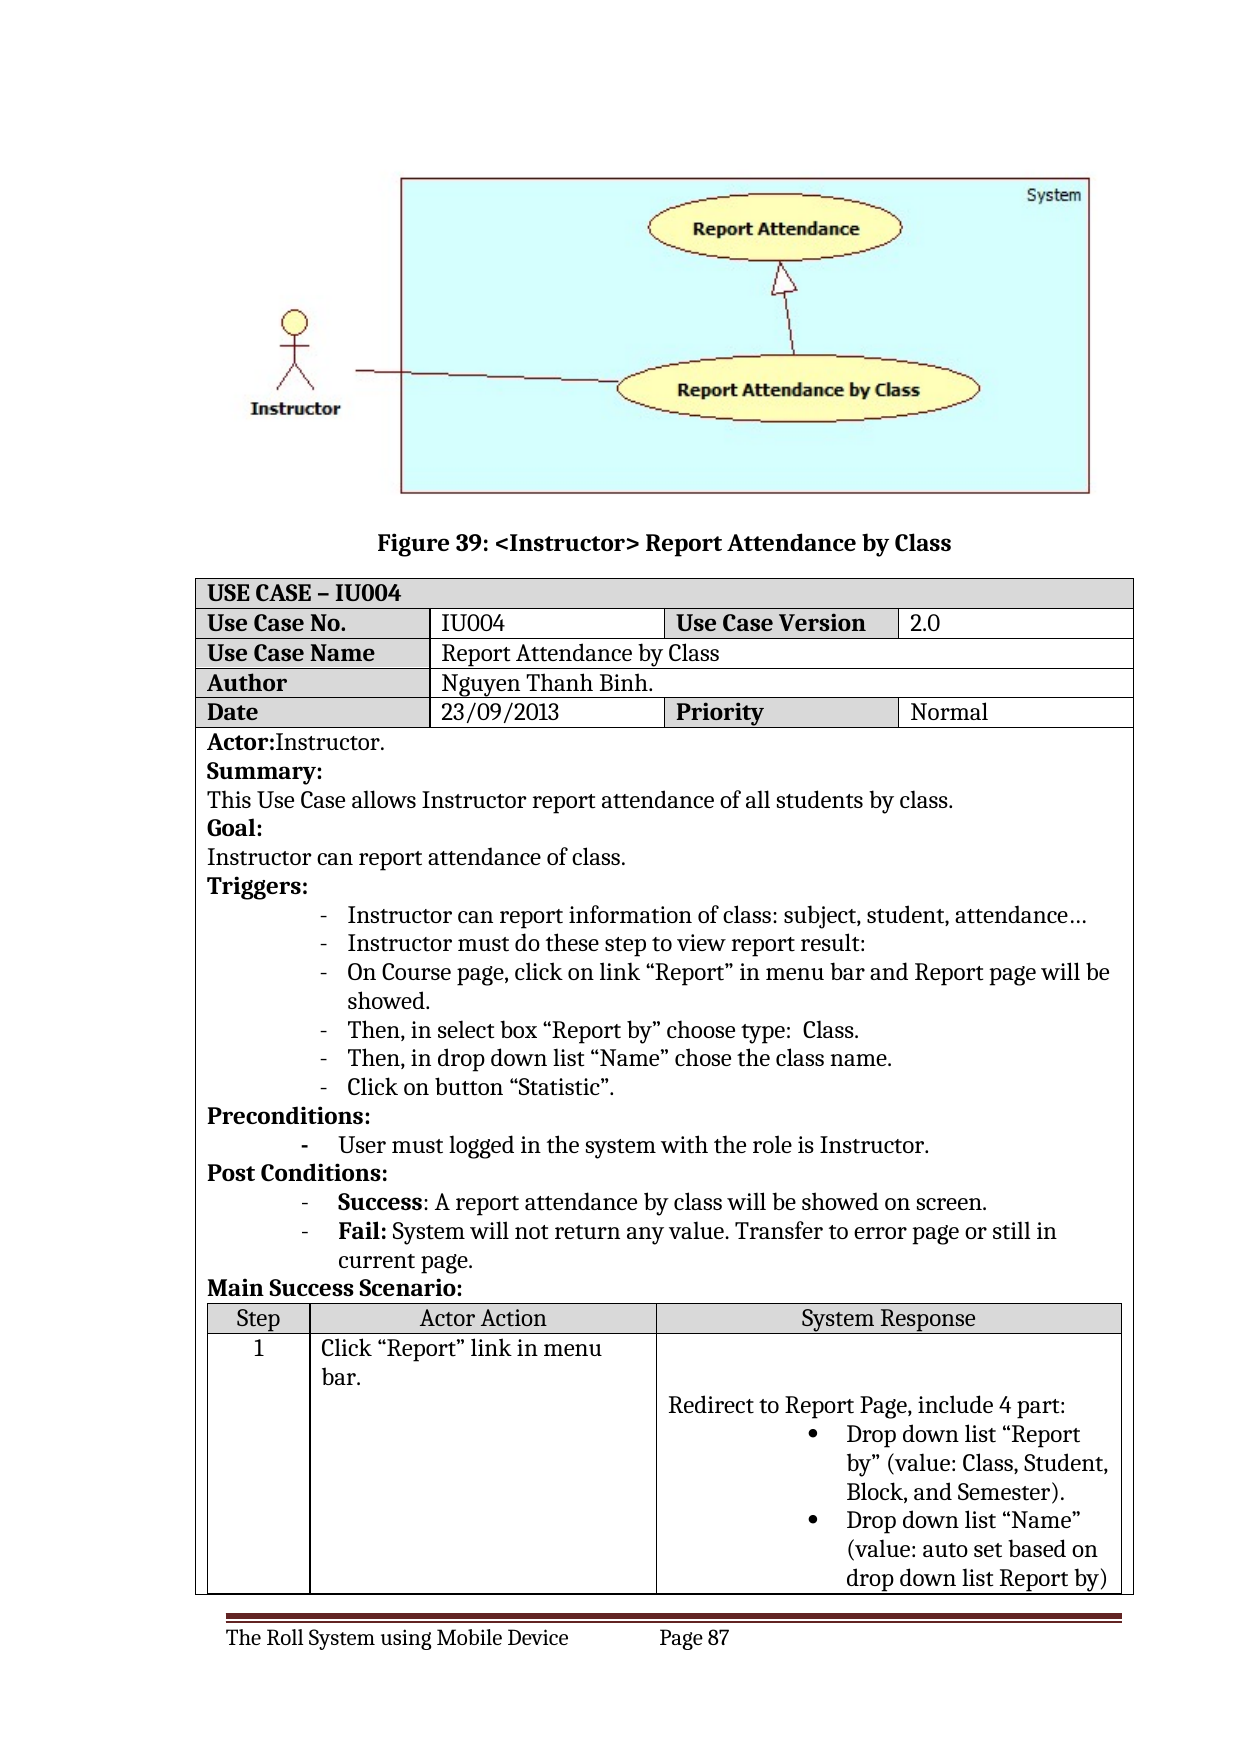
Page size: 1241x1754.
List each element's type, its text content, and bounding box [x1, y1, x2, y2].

table_cell 2.0 [899, 609, 1133, 638]
table_cell IU004 [431, 609, 664, 638]
table_cell Author [196, 669, 429, 697]
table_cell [196, 728, 1133, 1594]
table_cell Date [196, 698, 429, 727]
table_cell Priority [665, 698, 898, 727]
table_header USE CASE – IU004 [196, 579, 1133, 608]
table_cell Report Attendance by Class [431, 639, 1133, 667]
table_cell Use Case No. [196, 609, 429, 638]
table_cell Use Case Name [196, 639, 429, 667]
text Figure 39: <Instructor> Report Attendance by Class [207, 528, 1122, 557]
table_cell 23/09/2013 [431, 698, 664, 727]
table_cell Normal [899, 698, 1133, 727]
picture [206, 147, 1121, 525]
table_cell Use Case Version [665, 609, 898, 638]
table_cell Nguyen Thanh Binh. [431, 669, 1133, 697]
